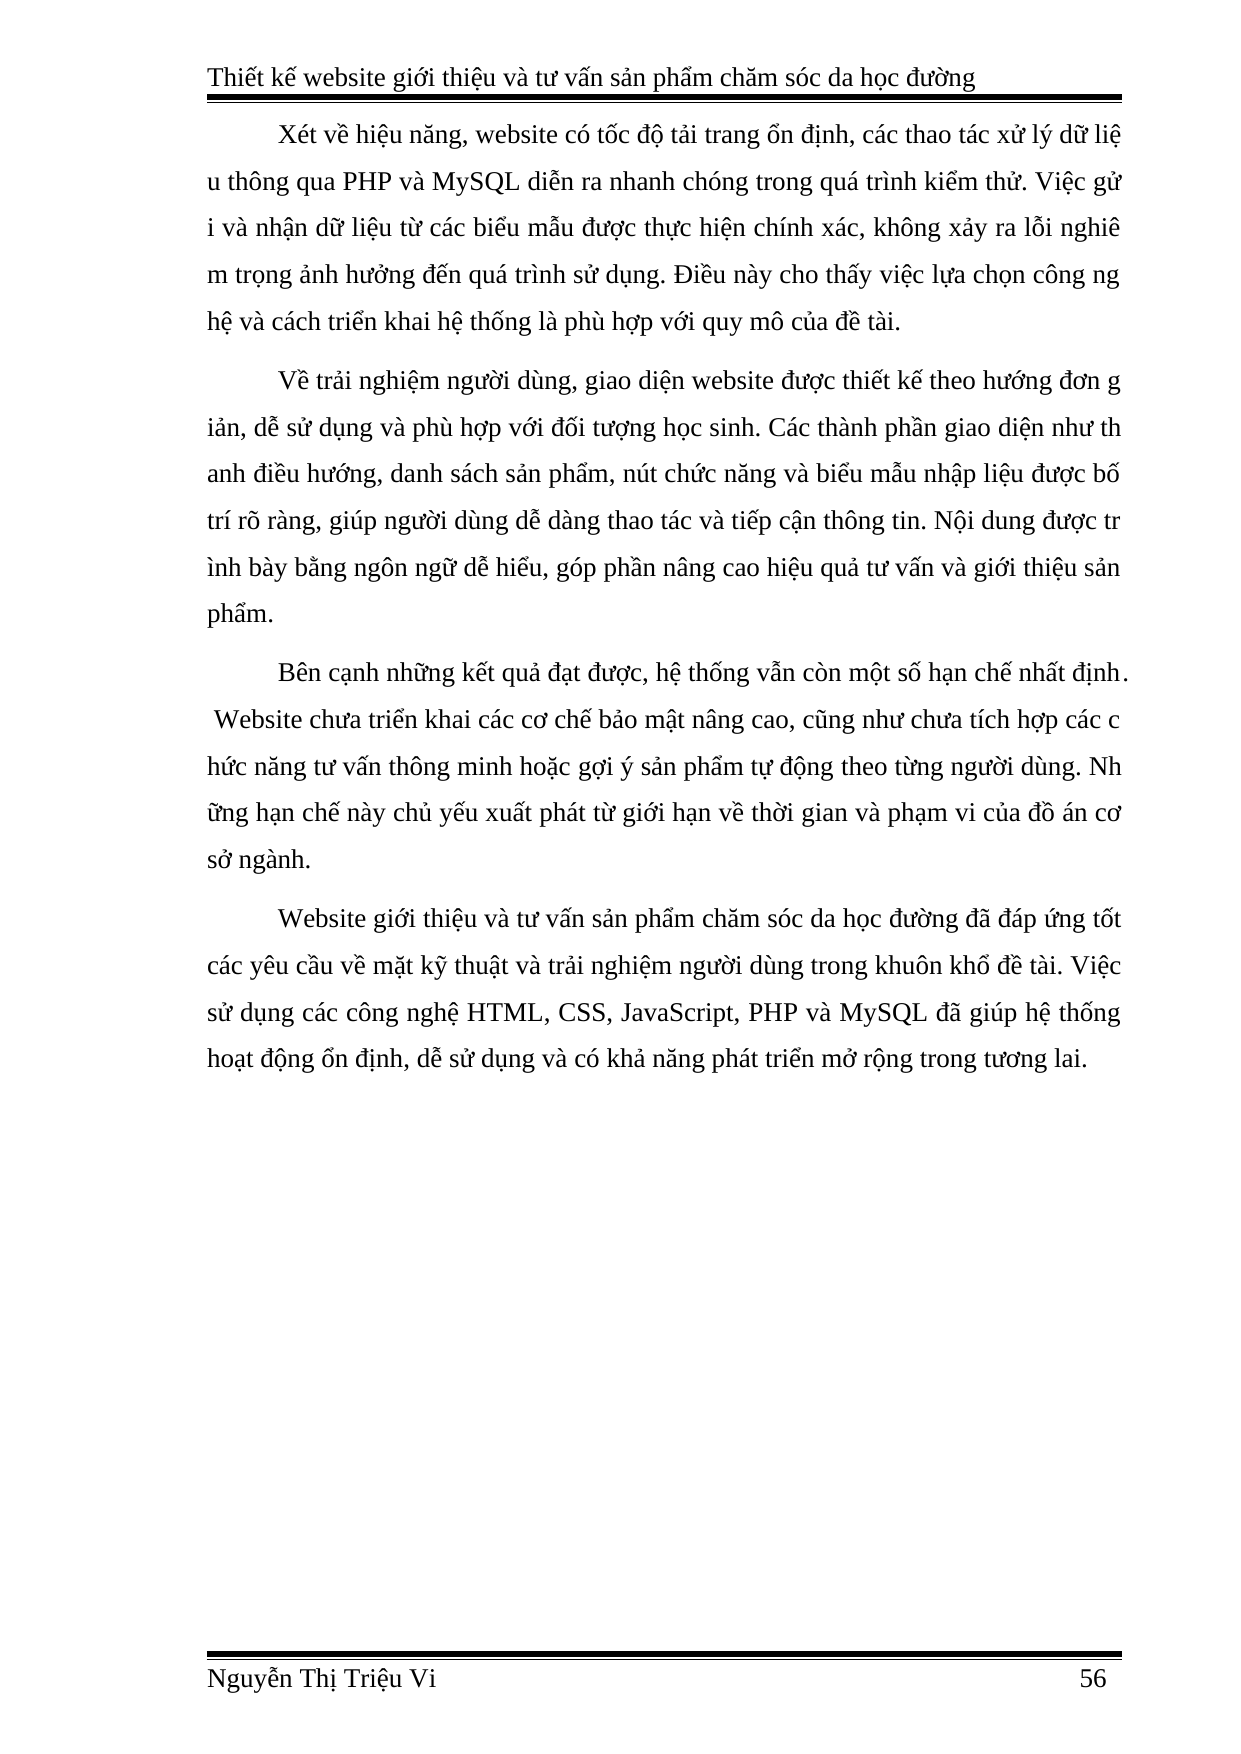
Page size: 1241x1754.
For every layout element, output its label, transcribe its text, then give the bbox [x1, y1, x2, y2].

text Xét về hiệu năng, website có tốc độ tải trang ổn định, các thao tác xử lý dữ liệu thông qua PHP và MySQL diễn ra nhanh chóng trong quá trình kiểm thử. Việc gửi và nhận dữ liệu từ các biểu mẫu được thực hiện chính xác, không xảy ra lỗi nghiêm trọng ảnh hưởng đến quá trình sử dụng. Điều này cho thấy việc lựa chọn công nghệ và cách triển khai hệ thống là phù hợp với quy mô của đề tài. [207, 118, 1122, 336]
text Bên cạnh những kết quả đạt được, hệ thống vẫn còn một số hạn chế nhất định. Website chưa triển khai các cơ chế bảo mật nâng cao, cũng như chưa tích hợp các chức năng tư vấn thông minh hoặc gợi ý sản phẩm tự động theo từng người dùng. Những hạn chế này chủ yếu xuất phát từ giới hạn về thời gian và phạm vi của đồ án cơ sở ngành. [207, 656, 1122, 874]
text Website giới thiệu và tư vấn sản phẩm chăm sóc da học đường đã đáp ứng tốt các yêu cầu về mặt kỹ thuật và trải nghiệm người dùng trong khuôn khổ đề tài. Việc sử dụng các công nghệ HTML, CSS, JavaScript, PHP và MySQL đã giúp hệ thống hoạt động ổn định, dễ sử dụng và có khả năng phát triển mở rộng trong tương lai. [207, 902, 1122, 1073]
text Về trải nghiệm người dùng, giao diện website được thiết kế theo hướng đơn giản, dễ sử dụng và phù hợp với đối tượng học sinh. Các thành phần giao diện như thanh điều hướng, danh sách sản phẩm, nút chức năng và biểu mẫu nhập liệu được bố trí rõ ràng, giúp người dùng dễ dàng thao tác và tiếp cận thông tin. Nội dung được trình bày bằng ngôn ngữ dễ hiểu, góp phần nâng cao hiệu quả tư vấn và giới thiệu sản phẩm. [207, 364, 1122, 628]
